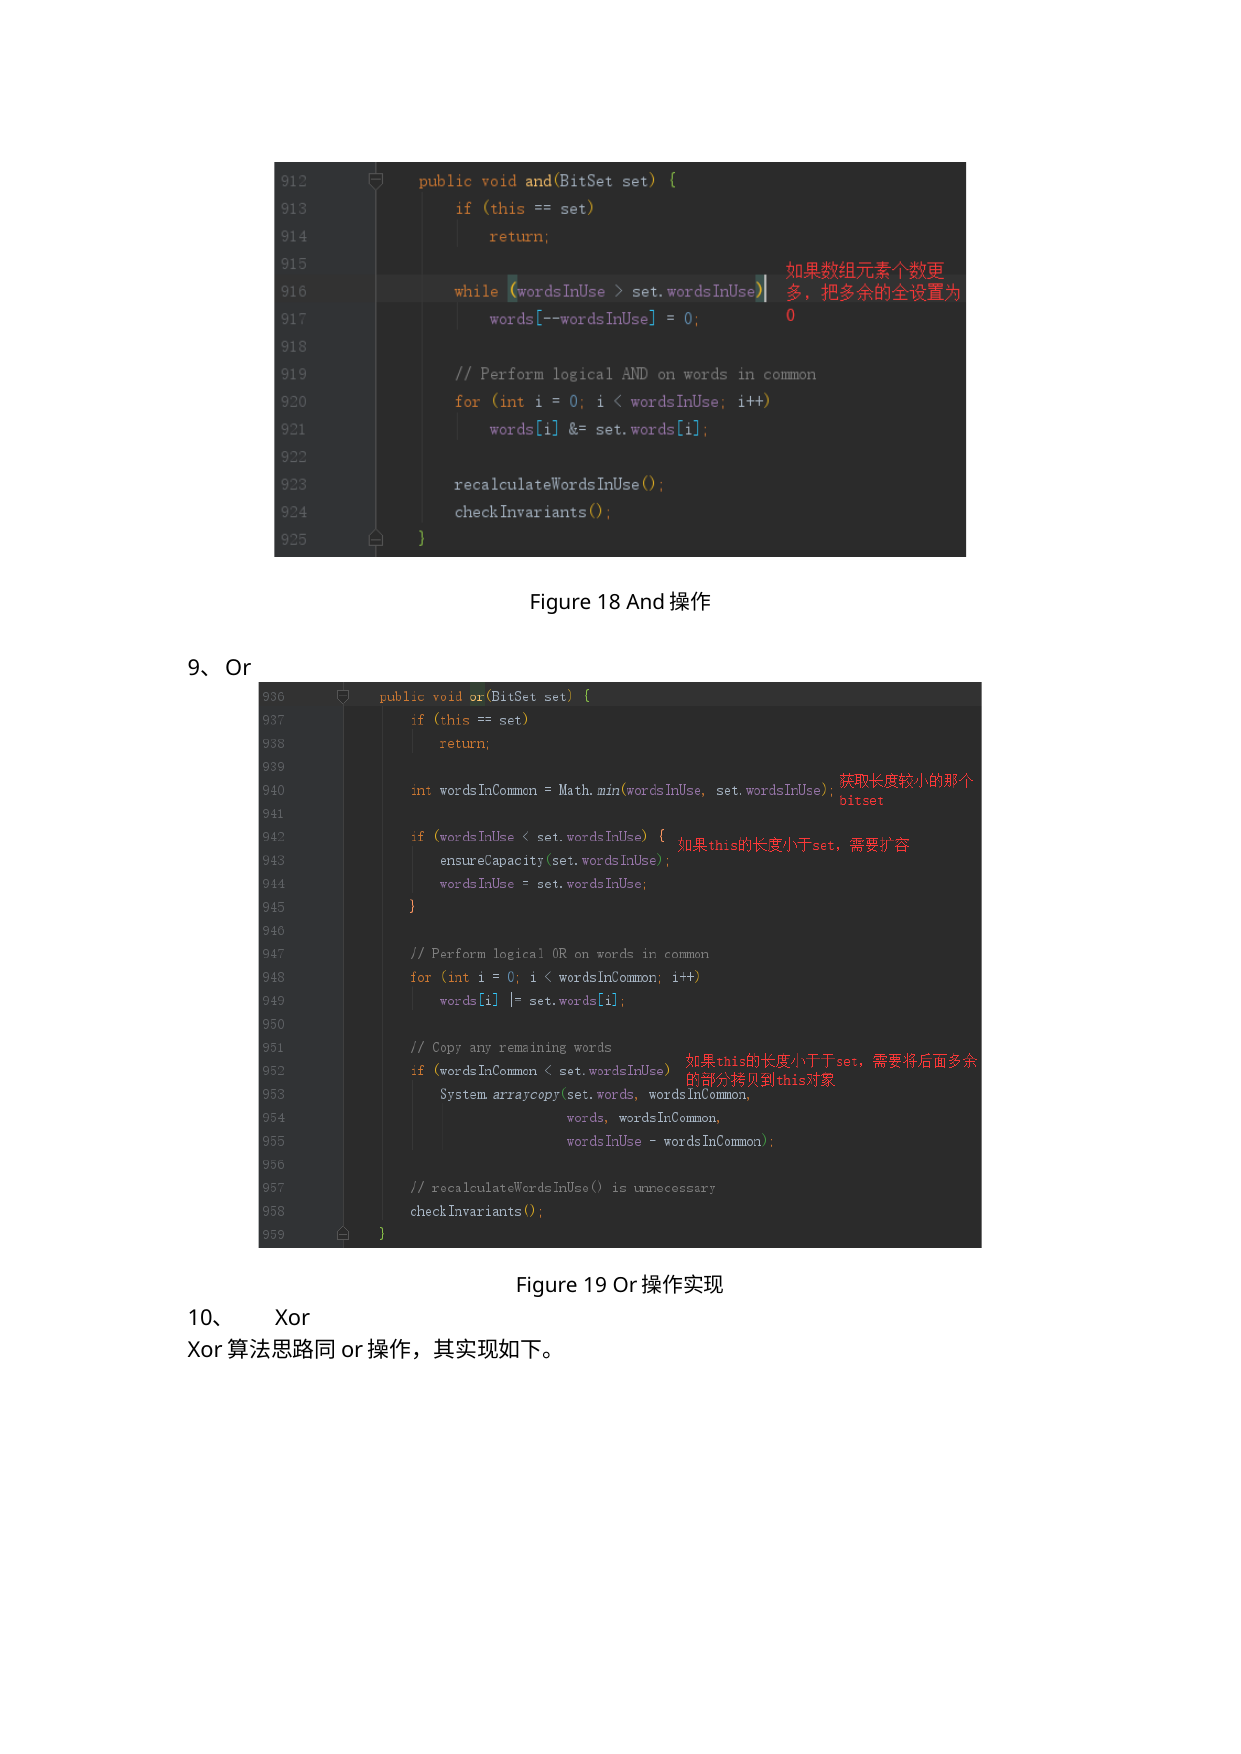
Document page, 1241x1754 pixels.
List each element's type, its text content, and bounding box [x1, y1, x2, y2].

text Figure And操作 [187, 584, 1053, 617]
text Figure Or操作实现 [187, 1267, 1053, 1299]
picture [274, 162, 967, 557]
list Xor [187, 1299, 1053, 1332]
text Xor算法思路同or操作，其实现如下。 [187, 1332, 1053, 1364]
list Or [187, 649, 1053, 682]
picture [258, 682, 982, 1248]
